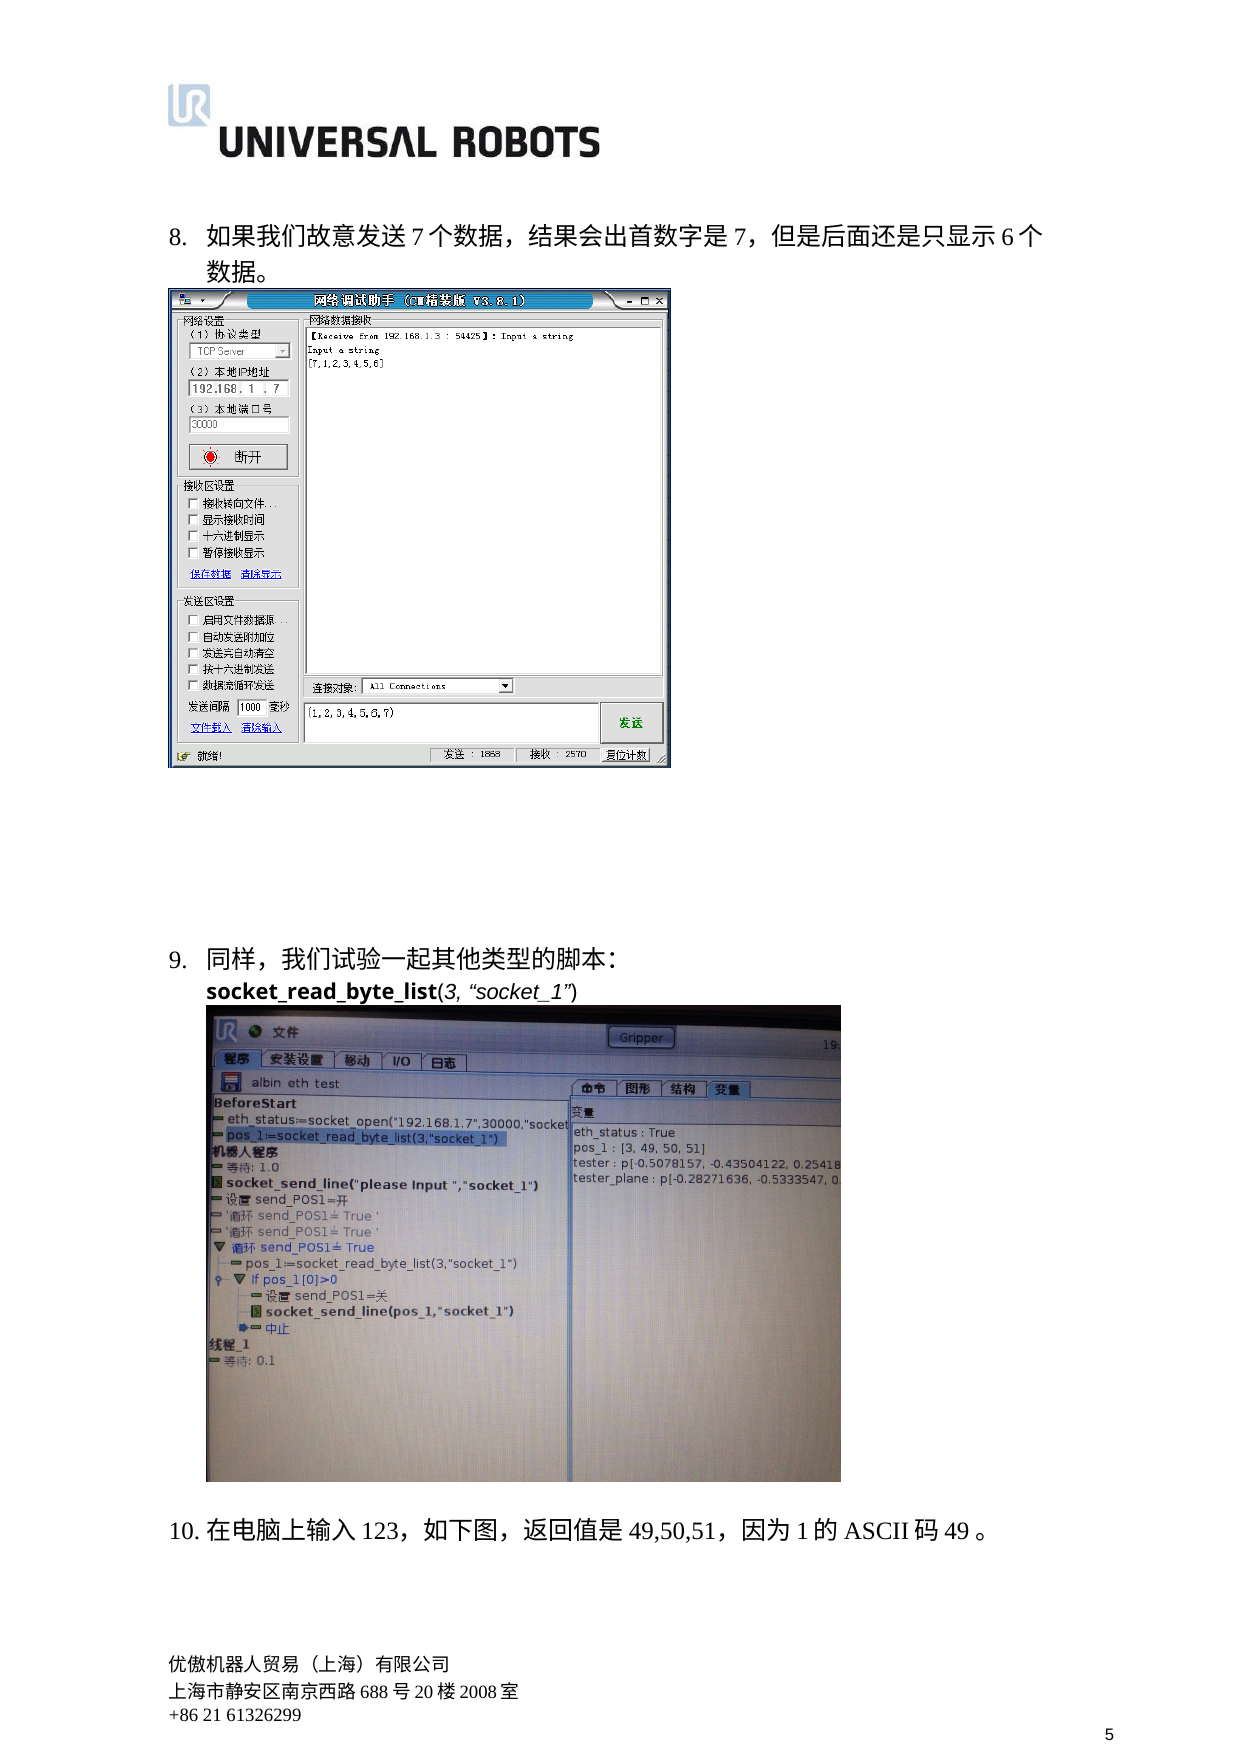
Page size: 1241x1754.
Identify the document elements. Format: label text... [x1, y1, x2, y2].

list 如果我们故意发送7个数据，结果会出首数字是7，但是后面还是只显示6个数据。 [169, 216, 1050, 289]
picture [168, 288, 671, 768]
list 在电脑上输入123，如下图，返回值是49,50,51，因为1的ASCII码49 。 [169, 1510, 1050, 1546]
picture [168, 73, 600, 158]
picture [206, 1005, 841, 1482]
text socket_read_byte_list(3, “socket_1”) [206, 976, 1050, 1006]
list 同样，我们试验一起其他类型的脚本： [169, 940, 1050, 976]
